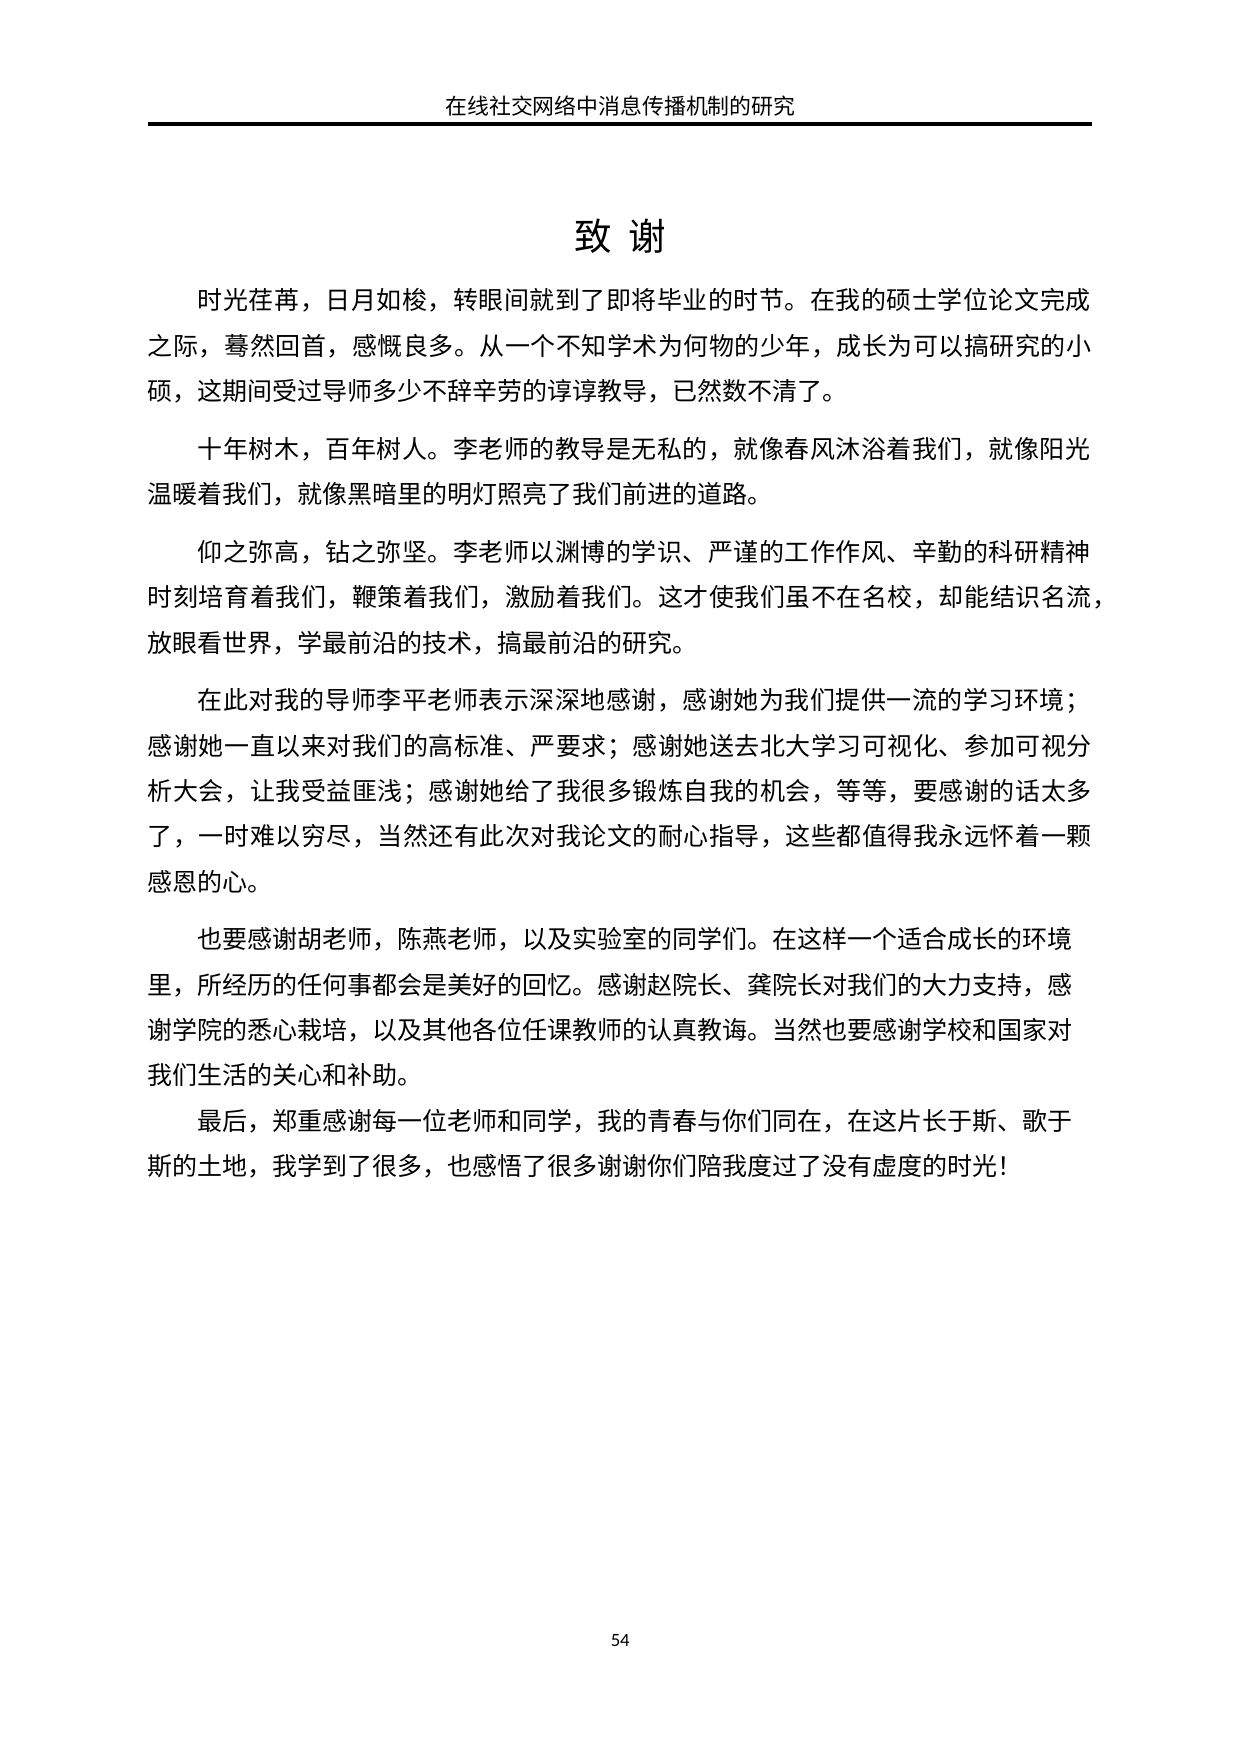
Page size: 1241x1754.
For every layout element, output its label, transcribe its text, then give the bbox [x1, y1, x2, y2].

text 也要感谢胡老师，陈燕老师，以及实验室的同学们。在这样一个适合成长的环境里，所经历的任何事都会是美好的回忆。感谢赵院长、龚院长对我们的大力支持，感谢学院的悉心栽培，以及其他各位任课教师的认真教诲。当然也要感谢学校和国家对我们生活的关心和补助。 [148, 920, 1092, 1092]
text 仰之弥高，钻之弥坚。李老师以渊博的学识、严谨的工作作风、辛勤的科研精神时刻培育着我们，鞭策着我们，激励着我们。这才使我们虽不在名校，却能结识名流，放眼看世界，学最前沿的技术，搞最前沿的研究。 [148, 532, 1092, 659]
title 致 谢 [148, 207, 1092, 261]
text 时光荏苒，日月如梭，转眼间就到了即将毕业的时节。在我的硕士学位论文完成之际，蓦然回首，感慨良多。从一个不知学术为何物的少年，成长为可以搞研究的小硕，这期间受过导师多少不辞辛劳的谆谆教导，已然数不清了。 [148, 281, 1092, 408]
text 十年树木，百年树人。李老师的教导是无私的，就像春风沐浴着我们，就像阳光温暖着我们，就像黑暗里的明灯照亮了我们前进的道路。 [148, 429, 1092, 511]
text 在此对我的导师李平老师表示深深地感谢，感谢她为我们提供一流的学习环境；感谢她一直以来对我们的高标准、严要求；感谢她送去北大学习可视化、参加可视分析大会，让我受益匪浅；感谢她给了我很多锻炼自我的机会，等等，要感谢的话太多了，一时难以穷尽，当然还有此次对我论文的耐心指导，这些都值得我永远怀着一颗感恩的心。 [148, 681, 1092, 898]
text 最后，郑重感谢每一位老师和同学，我的青春与你们同在，在这片长于斯、歌于斯的土地，我学到了很多，也感悟了很多谢谢你们陪我度过了没有虚度的时光！ [148, 1101, 1092, 1183]
